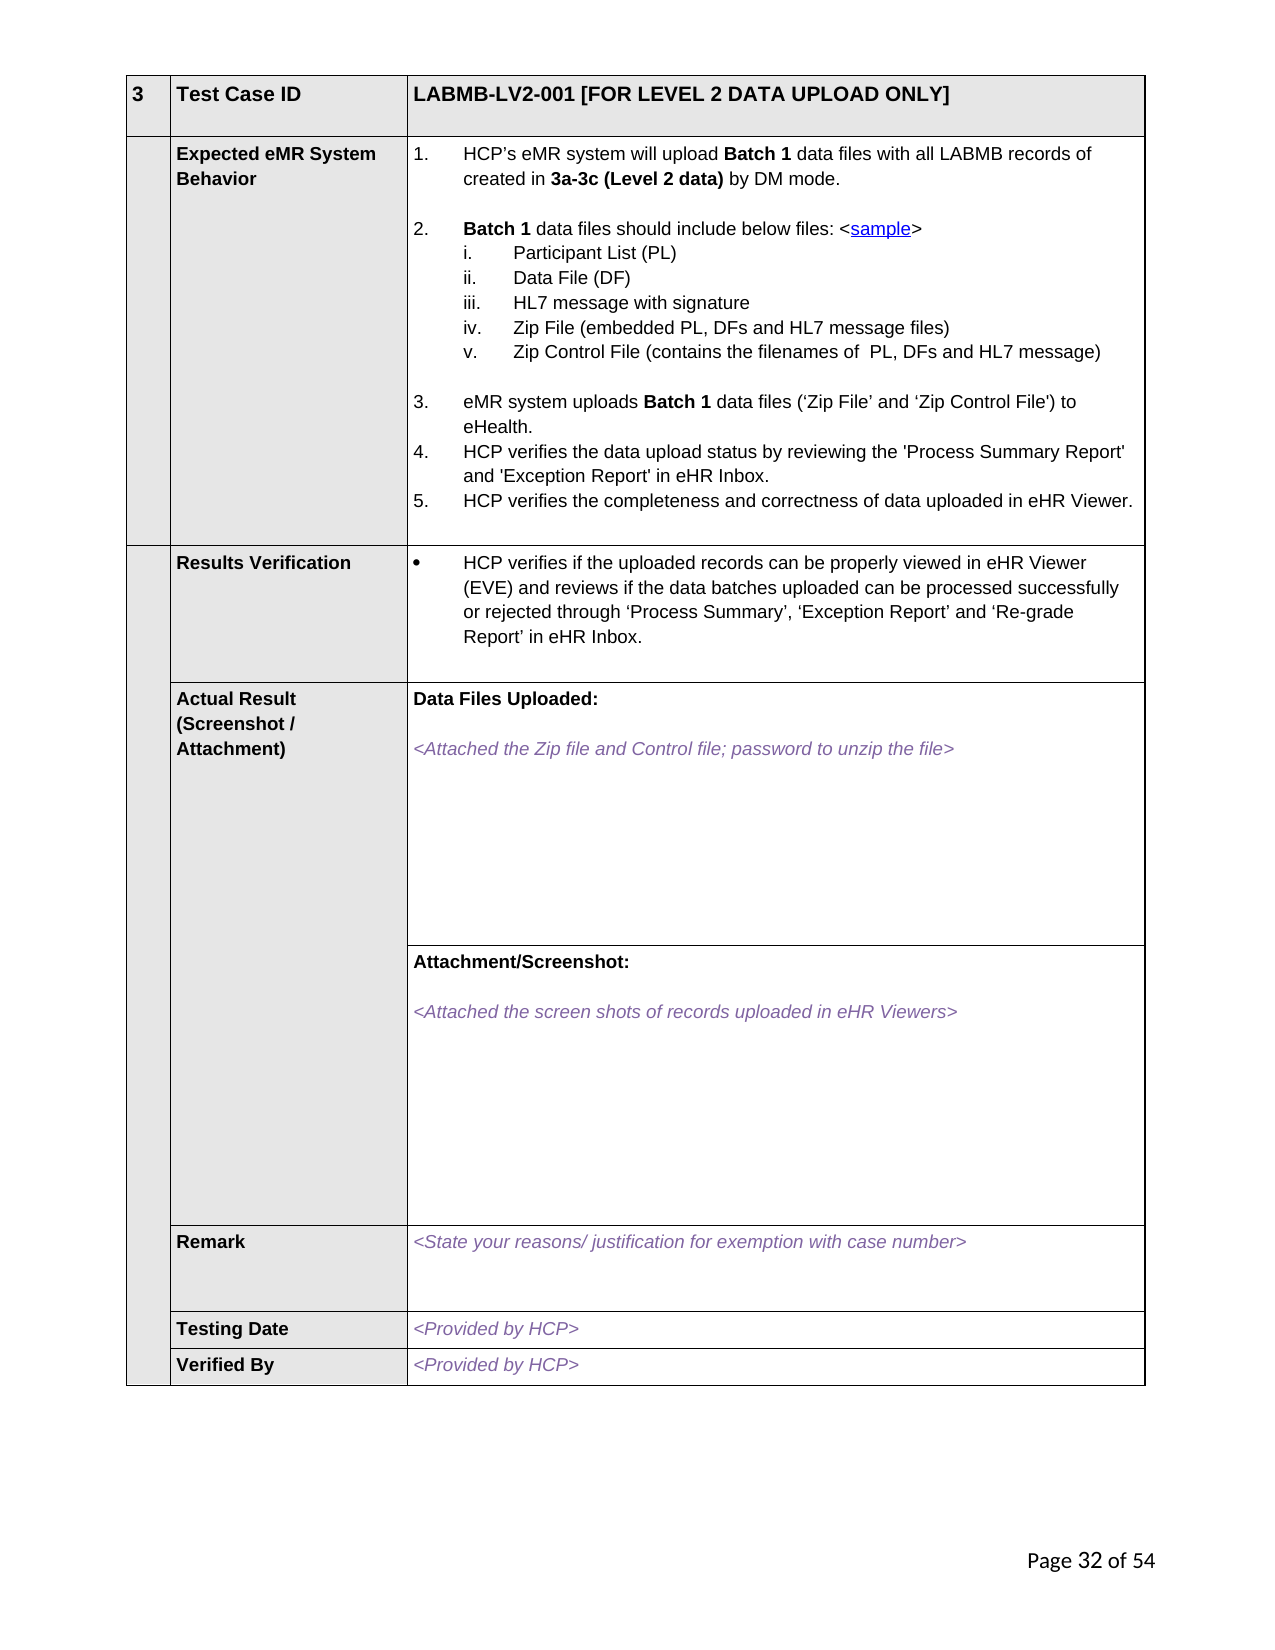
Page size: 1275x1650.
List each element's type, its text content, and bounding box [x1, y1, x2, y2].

table_cell <Provided by HCP> [408, 1349, 1144, 1384]
table_header LABMB-LV2-001 [FOR LEVEL 2 DATA UPLOAD ONLY] [408, 76, 1144, 136]
table_cell Attachment/Screenshot: <Attached the screen shots of records uploaded in eHR Viewers> [408, 946, 1144, 1225]
table_cell Expected eMR System Behavior [171, 137, 407, 545]
table_cell Remark [171, 1226, 407, 1311]
table_header 3 [127, 76, 170, 136]
table_cell Actual Result (Screenshot / Attachment) [171, 683, 407, 1225]
table_cell HCP’s eMR system will upload Batch 1 data files with all LABMB records of created in 3a-3c (Level 2 data) by DM mode. Batch 1 data files should include below files: <sample> Participant List (PL) Data File (DF) HL7 message with signature Zip File (embedded PL, DFs and HL7 message files) Zip Control File (contains the filenames of PL, DFs and HL7 message) eMR system uploads Batch 1 data files (‘Zip File’ and ‘Zip Control File') to eHealth. HCP verifies the data upload status by reviewing the 'Process Summary Report' and 'Exception Report' in eHR Inbox. HCP verifies the completeness and correctness of data uploaded in eHR Viewer. [408, 137, 1144, 545]
table_cell Results Verification [171, 546, 407, 681]
table_cell [127, 137, 170, 545]
table_header Test Case ID [171, 76, 407, 136]
table_cell HCP verifies if the uploaded records can be properly viewed in eHR Viewer (EVE) and reviews if the data batches uploaded can be processed successfully or rejected through ‘Process Summary’, ‘Exception Report’ and ‘Re-grade Report’ in eHR Inbox. [408, 546, 1144, 681]
table_cell Testing Date [171, 1312, 407, 1348]
table_cell <State your reasons/ justification for exemption with case number> [408, 1226, 1144, 1311]
table_cell [127, 546, 170, 1384]
table_cell <Provided by HCP> [408, 1312, 1144, 1348]
table_cell Verified By [171, 1349, 407, 1384]
table_cell Data Files Uploaded: <Attached the Zip file and Control file; password to unzip the file> [408, 683, 1144, 945]
